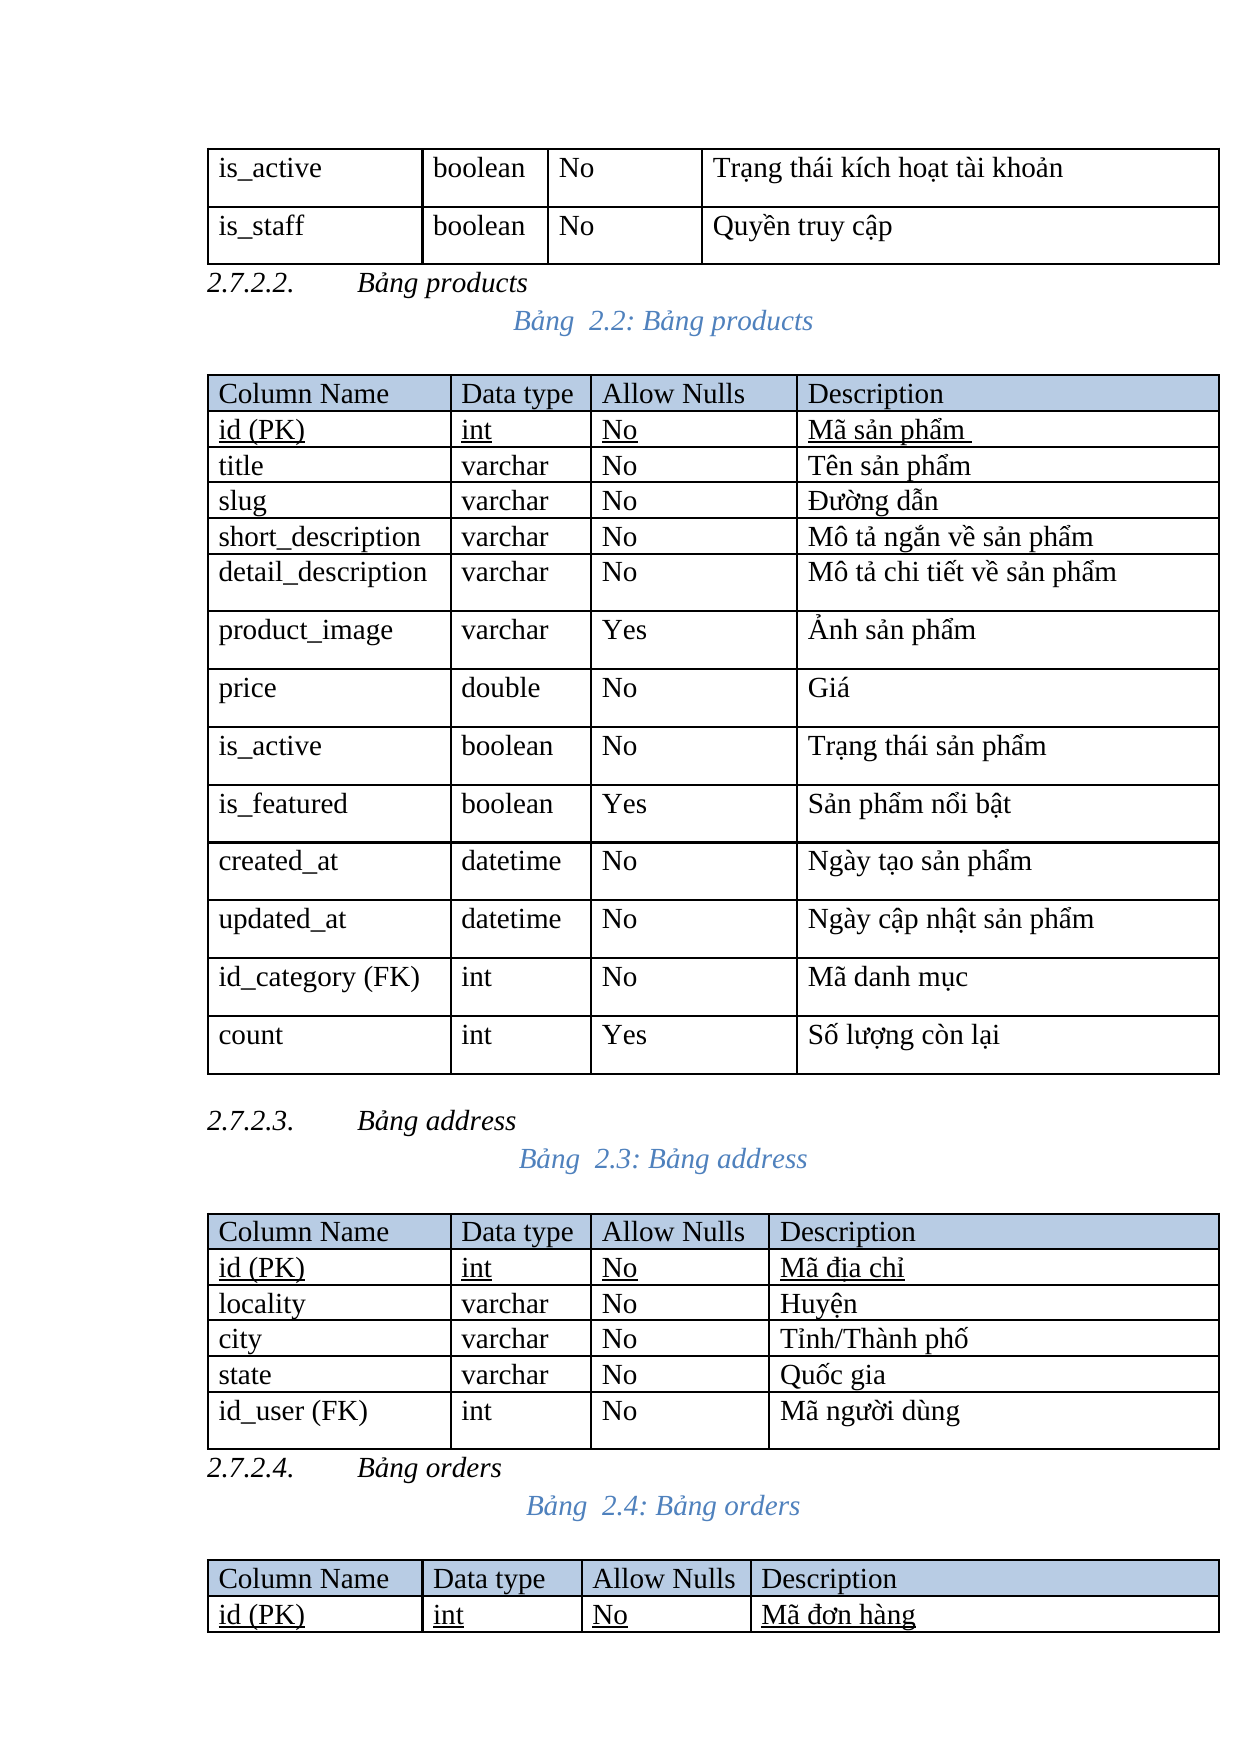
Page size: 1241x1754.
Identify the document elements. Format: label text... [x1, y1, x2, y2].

table_cell is_featured [209, 786, 450, 841]
table_cell Ngày tạo sản phẩm [798, 844, 1218, 899]
text Bảng 2.4: Bảng orders [207, 1488, 1122, 1522]
text Bảng 2.3: Bảng address [207, 1141, 1122, 1175]
table_header Data type [452, 376, 590, 410]
table_cell No [592, 555, 796, 610]
table_cell id (PK) [209, 1597, 421, 1631]
table_cell No [592, 728, 796, 784]
table_header Description [752, 1561, 1218, 1595]
table_cell Đường dẫn [798, 483, 1218, 517]
table_cell int [452, 1017, 590, 1073]
table_cell id_user (FK) [209, 1393, 450, 1448]
table_cell int [452, 1250, 590, 1284]
table_cell No [592, 483, 796, 517]
subtitle Bảng orders [207, 1450, 1122, 1484]
table_cell Trạng thái kích hoạt tài khoản [703, 150, 1218, 206]
table_header Data type [424, 1561, 581, 1595]
table_cell datetime [452, 844, 590, 899]
table_cell Yes [592, 786, 796, 841]
table_cell varchar [452, 612, 590, 668]
table_cell No [592, 1250, 768, 1284]
table_cell Ảnh sản phẩm [798, 612, 1218, 668]
table_cell int [452, 959, 590, 1015]
table_cell No [592, 1321, 768, 1355]
table_cell boolean [424, 150, 547, 206]
table_cell Ngày cập nhật sản phẩm [798, 901, 1218, 957]
table_header Column Name [209, 1561, 421, 1595]
table_cell No [592, 1393, 768, 1448]
table_cell detail_description [209, 555, 450, 610]
table_cell No [592, 959, 796, 1015]
table_header Column Name [209, 1215, 450, 1248]
table_cell int [452, 1393, 590, 1448]
table_cell varchar [452, 555, 590, 610]
table_cell No [592, 1286, 768, 1319]
subtitle Bảng address [207, 1103, 1122, 1137]
table_cell No [592, 448, 796, 481]
table_cell Sản phẩm nổi bật [798, 786, 1218, 841]
table_cell id (PK) [209, 1250, 450, 1284]
table_cell No [549, 150, 701, 206]
subtitle Bảng products [207, 265, 1122, 299]
table_cell id_category (FK) [209, 959, 450, 1015]
table_header Allow Nulls [592, 1215, 768, 1248]
table_cell price [209, 670, 450, 726]
table_cell boolean [424, 208, 547, 263]
table_cell city [209, 1321, 450, 1355]
table_cell state [209, 1357, 450, 1391]
table_cell Mã đơn hàng [752, 1597, 1218, 1631]
table_cell is_active [209, 150, 421, 206]
table_cell int [452, 412, 590, 446]
table_cell slug [209, 483, 450, 517]
table_cell Mã danh mục [798, 959, 1218, 1015]
table_cell created_at [209, 844, 450, 899]
table_cell Mã sản phẩm [798, 412, 1218, 446]
table_header Allow Nulls [592, 376, 796, 410]
table_cell is_active [209, 728, 450, 784]
table_cell id (PK) [209, 412, 450, 446]
table_cell Mã địa chỉ [770, 1250, 1218, 1284]
table_cell Tỉnh/Thành phố [770, 1321, 1218, 1355]
table_cell product_image [209, 612, 450, 668]
table_cell Quốc gia [770, 1357, 1218, 1391]
table_cell No [592, 412, 796, 446]
table_cell No [592, 844, 796, 899]
table_cell Mô tả ngắn về sản phẩm [798, 519, 1218, 552]
table_cell title [209, 448, 450, 481]
table_header Data type [452, 1215, 590, 1248]
table_cell varchar [452, 483, 590, 517]
table_cell varchar [452, 1357, 590, 1391]
table_cell Yes [592, 612, 796, 668]
table_cell locality [209, 1286, 450, 1319]
table_cell No [592, 901, 796, 957]
table_cell varchar [452, 448, 590, 481]
table_cell No [592, 1357, 768, 1391]
table_cell varchar [452, 1286, 590, 1319]
table_cell Tên sản phẩm [798, 448, 1218, 481]
table_cell No [549, 208, 701, 263]
table_cell boolean [452, 728, 590, 784]
table_cell Huyện [770, 1286, 1218, 1319]
table_cell Số lượng còn lại [798, 1017, 1218, 1073]
table_cell Yes [592, 1017, 796, 1073]
table_cell updated_at [209, 901, 450, 957]
table_cell Trạng thái sản phẩm [798, 728, 1218, 784]
table_cell int [424, 1597, 581, 1631]
text Bảng 2.2: Bảng products [207, 303, 1122, 337]
table_cell short_description [209, 519, 450, 552]
table_cell No [592, 519, 796, 552]
table_cell count [209, 1017, 450, 1073]
table_cell datetime [452, 901, 590, 957]
table_header Column Name [209, 376, 450, 410]
table_header Description [798, 376, 1218, 410]
table_cell double [452, 670, 590, 726]
table_header Allow Nulls [583, 1561, 750, 1595]
table_header Description [770, 1215, 1218, 1248]
table_cell Mã người dùng [770, 1393, 1218, 1448]
table_cell No [583, 1597, 750, 1631]
table_cell varchar [452, 1321, 590, 1355]
table_cell Giá [798, 670, 1218, 726]
table_cell boolean [452, 786, 590, 841]
table_cell Quyền truy cập [703, 208, 1218, 263]
table_cell Mô tả chi tiết về sản phẩm [798, 555, 1218, 610]
table_cell varchar [452, 519, 590, 552]
table_cell is_staff [209, 208, 421, 263]
table_cell No [592, 670, 796, 726]
